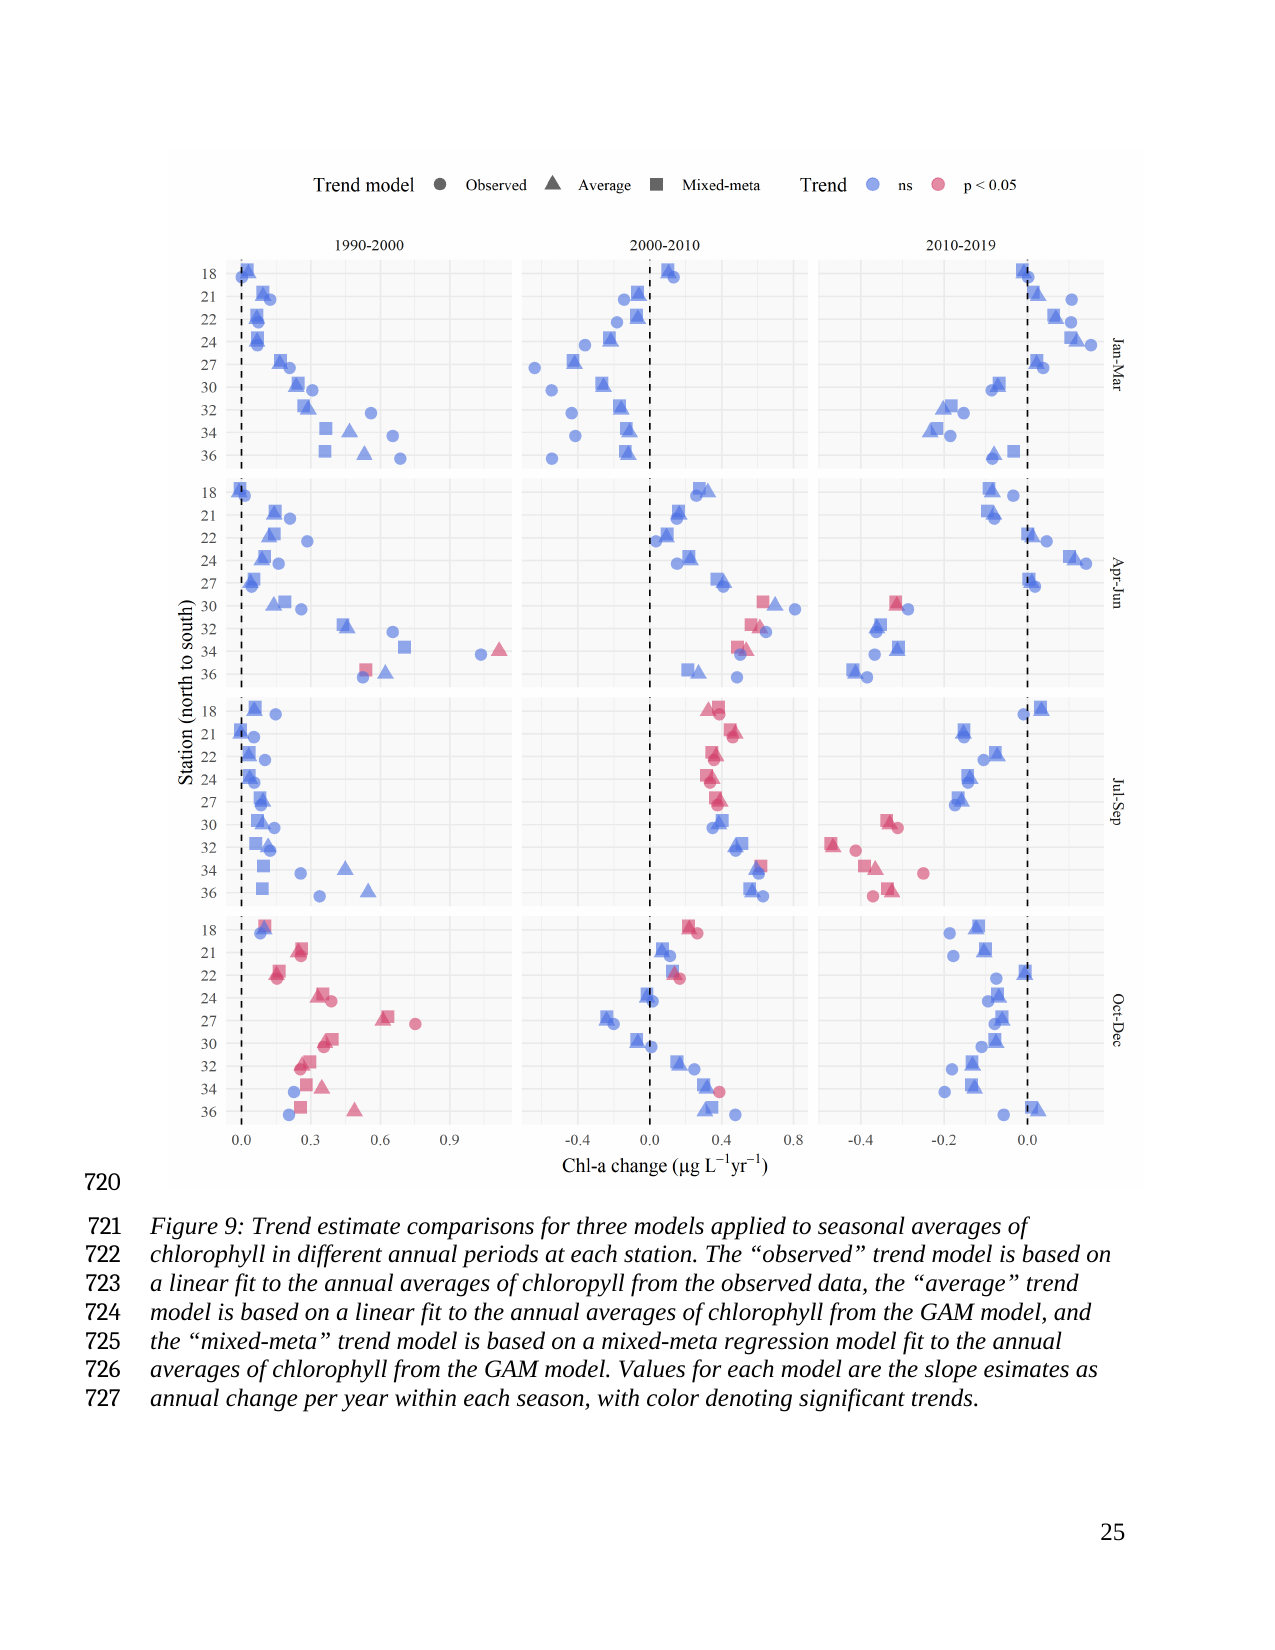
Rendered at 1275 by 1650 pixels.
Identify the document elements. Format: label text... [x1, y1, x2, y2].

picture [168, 150, 1144, 1190]
text Figure 9: Trend estimate comparisons for three models applied to seasonal averages of chlorophyll in different annual periods at each station. The “observed” trend model is based on a linear fit to the annual averages of chloropyll from the observed data, the “average” trend model is based on a linear fit to the annual averages of chlorophyll from the GAM model, and the “mixed-meta” trend model is based on a mixed-meta regression model fit to the annual averages of chlorophyll from the GAM model. Values for each model are the slope esimates as annual change per year within each season, with color denoting significant trends. [150, 1211, 1125, 1412]
